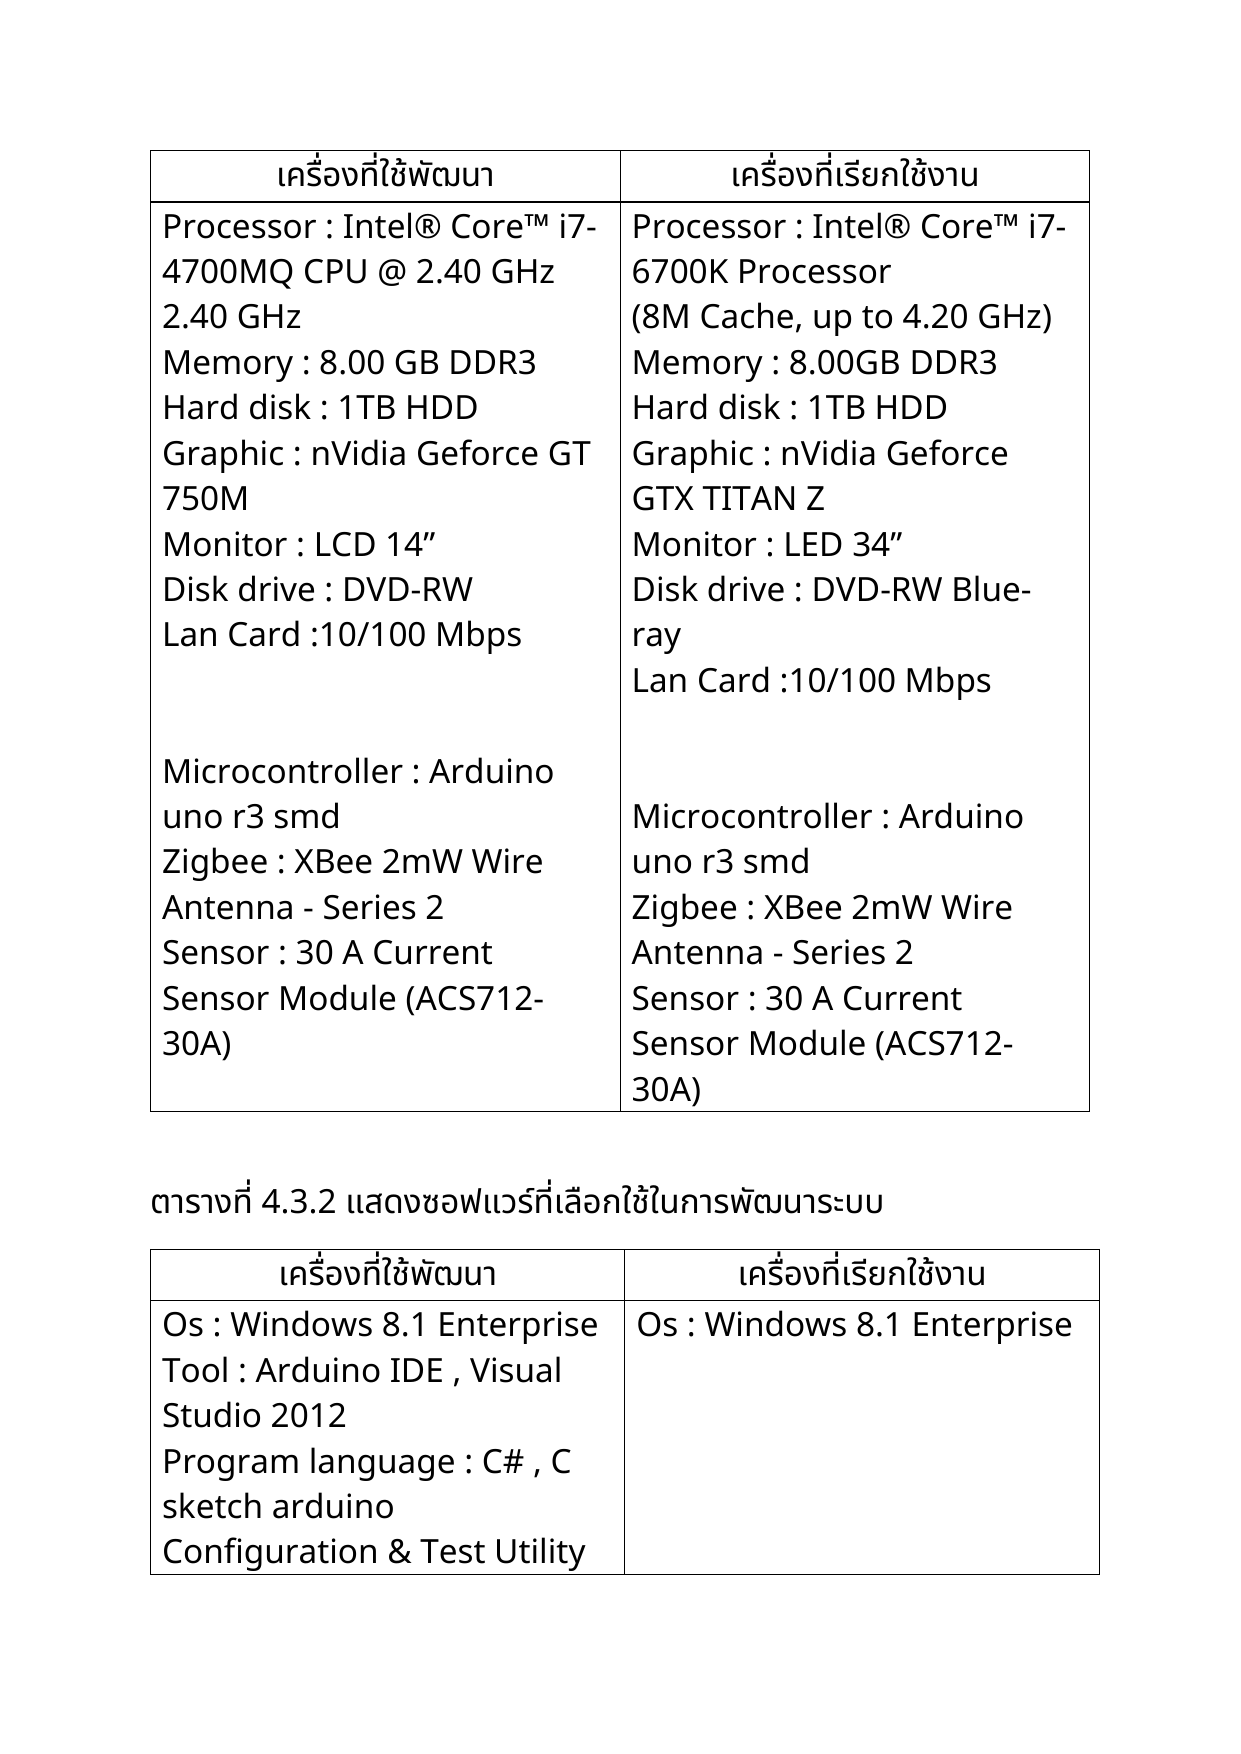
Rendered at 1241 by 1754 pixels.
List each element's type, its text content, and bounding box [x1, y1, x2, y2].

table_cell Processor : Intel® Core™ i7-4700MQ CPU @ 2.40 GHz 2.40 GHz Memory : 8.00 GB DDR3 Hard disk : 1TB HDD Graphic : nVidia Geforce GT 750M Monitor : LCD 14” Disk drive : DVD-RW Lan Card :10/100 Mbps Microcontroller : Arduino uno r3 smd Zigbee : XBee 2mW Wire Antenna - Series 2 Sensor : 30 A Current Sensor Module (ACS712-30A) [151, 203, 620, 1111]
table_header เครื่องที่เรียกใช้งาน [625, 1250, 1099, 1300]
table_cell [625, 1301, 1099, 1574]
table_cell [151, 1301, 624, 1574]
text ตารางที่ 4.3.2 แสดงซอฟแวร์ที่เลือกใช้ในการพัฒนาระบบ [150, 1177, 1090, 1228]
table_header เครื่องที่เรียกใช้งาน [621, 151, 1089, 201]
table_header เครื่องที่ใช้พัฒนา [151, 151, 620, 201]
table_header เครื่องที่ใช้พัฒนา [151, 1250, 624, 1300]
table_cell Processor : Intel® Core™ i7-6700K Processor (8M Cache, up to 4.20 GHz) Memory : 8.00GB DDR3 Hard disk : 1TB HDD Graphic : nVidia Geforce GTX TITAN Z Monitor : LED 34” Disk drive : DVD-RW Blue-ray Lan Card :10/100 Mbps Microcontroller : Arduino uno r3 smd Zigbee : XBee 2mW Wire Antenna - Series 2 Sensor : 30 A Current Sensor Module (ACS712-30A) [621, 203, 1089, 1111]
